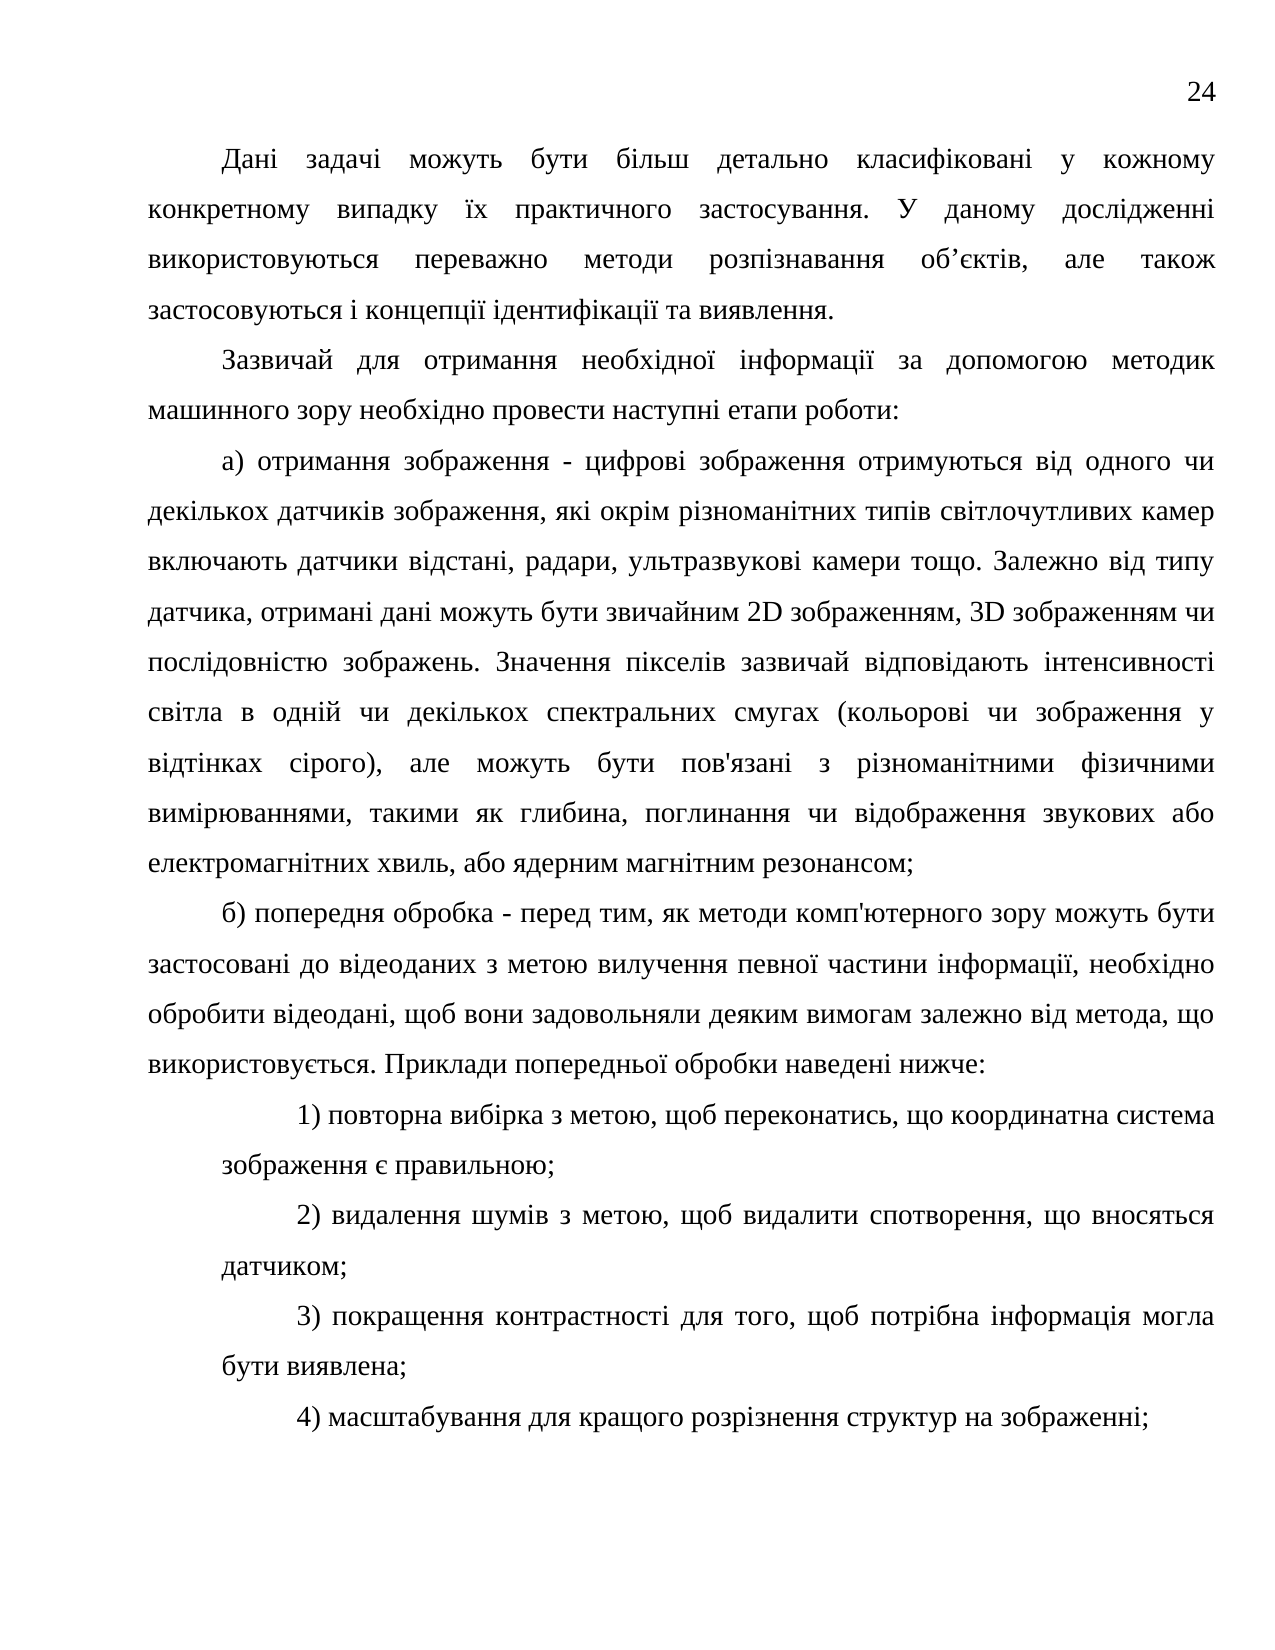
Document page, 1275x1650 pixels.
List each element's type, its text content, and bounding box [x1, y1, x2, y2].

text а) отримання зображення - цифрові зображення отримуються від одного чи декількох датчиків зображення, які окрім різноманітних типів світлочутливих камер включають датчики відстані, радари, ультразвукові камери тощо. Залежно від типу датчика, отримані дані можуть бути звичайним 2D зображенням, 3D зображенням чи послідовністю зображень. Значення пікселів зазвичай відповідають інтенсивності світла в одній чи декількох спектральних смугах (кольорові чи зображення у відтінках сірого), але можуть бути пов'язані з різноманітними фізичними вимірюваннями, такими як глибина, поглинання чи відображення звукових або електромагнітних хвиль, або ядерним магнітним резонансом; [148, 443, 1216, 879]
text Дані задачі можуть бути більш детально класифіковані у кожному конкретному випадку їх практичного застосування. У даному дослідженні використовуються переважно методи розпізнавання об’єктів, але також застосовуються і концепції ідентифікації та виявлення. [148, 141, 1216, 325]
text 4) масштабування для кращого розрізнення структур на зображенні; [221, 1399, 1216, 1432]
text 1) повторна вибірка з метою, щоб переконатись, що координатна система зображення є правильною; [221, 1097, 1216, 1181]
text б) попередня обробка - перед тим, як методи комп'ютерного зору можуть бути застосовані до відеоданих з метою вилучення певної частини інформації, необхідно обробити відеодані, щоб вони задовольняли деяким вимогам залежно від метода, що використовується. Приклади попередньої обробки наведені нижче: [148, 896, 1216, 1080]
text 2) видалення шумів з метою, щоб видалити спотворення, що вносяться датчиком; [221, 1197, 1216, 1281]
text 3) покращення контрастності для того, щоб потрібна інформація могла бути виявлена; [221, 1298, 1216, 1382]
text Зазвичай для отримання необхідної інформації за допомогою методик машинного зору необхідно провести наступні етапи роботи: [148, 342, 1216, 426]
